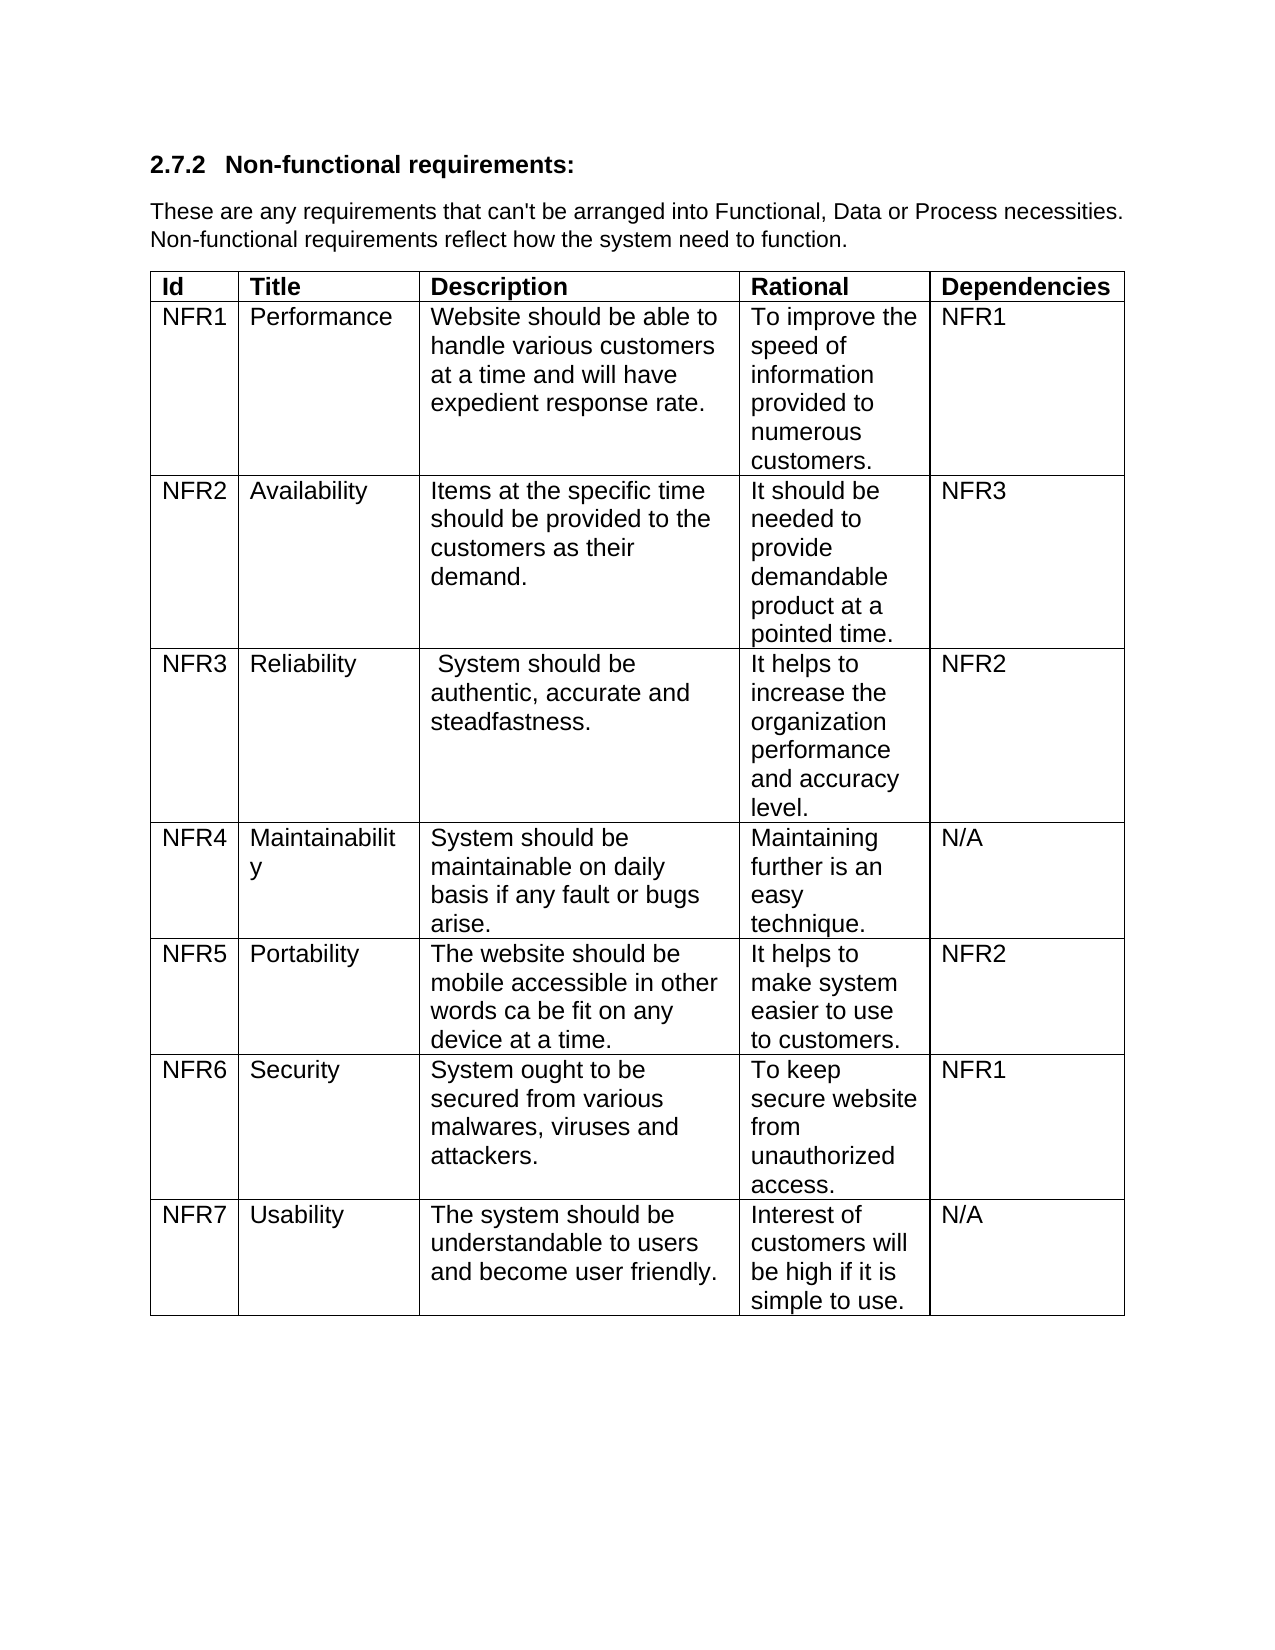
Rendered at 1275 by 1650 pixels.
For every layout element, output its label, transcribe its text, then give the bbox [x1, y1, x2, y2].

table_cell Website should be able to handle various customers at a time and will have expedient response rate. [420, 302, 739, 474]
table_cell Reliability [239, 649, 419, 822]
table_cell The website should be mobile accessible in other words ca be fit on any device at a time. [420, 939, 739, 1054]
table_cell NFR2 [931, 939, 1124, 1054]
table_header Rational [740, 272, 929, 301]
table_cell The system should be understandable to users and become user friendly. [420, 1200, 739, 1314]
table_header Id [151, 272, 238, 301]
table_cell NFR1 [931, 302, 1124, 474]
table_cell To keep secure website from unauthorized access. [740, 1055, 929, 1198]
table_cell It helps to increase the organization performance and accuracy level. [740, 649, 929, 822]
list Non-functional requirements: [150, 150, 1125, 179]
table_cell NFR7 [151, 1200, 238, 1314]
table_cell Portability [239, 939, 419, 1054]
table_cell Maintaining further is an easy technique. [740, 823, 929, 938]
table_cell To improve the speed of information provided to numerous customers. [740, 302, 929, 474]
table_header Dependencies [931, 272, 1124, 301]
table_header Description [420, 272, 739, 301]
table_cell NFR1 [151, 302, 238, 474]
text These are any requirements that can't be arranged into Functional, Data or Process necessities. Non-functional requirements reflect how the system need to function. [150, 198, 1125, 252]
table_cell It should be needed to provide demandable product at a pointed time. [740, 476, 929, 648]
table_cell Interest of customers will be high if it is simple to use. [740, 1200, 929, 1314]
table_cell N/A [931, 1200, 1124, 1314]
table_cell Items at the specific time should be provided to the customers as their demand. [420, 476, 739, 648]
table_cell System should be authentic, accurate and steadfastness. [420, 649, 739, 822]
table_cell NFR3 [931, 476, 1124, 648]
table_cell Security [239, 1055, 419, 1198]
table_cell It helps to make system easier to use to customers. [740, 939, 929, 1054]
table_cell NFR5 [151, 939, 238, 1054]
table_cell NFR2 [931, 649, 1124, 822]
table_cell NFR6 [151, 1055, 238, 1198]
table_cell N/A [931, 823, 1124, 938]
table_cell NFR3 [151, 649, 238, 822]
table_header Title [239, 272, 419, 301]
table_cell Availability [239, 476, 419, 648]
table_cell System ought to be secured from various malwares, viruses and attackers. [420, 1055, 739, 1198]
table_cell System should be maintainable on daily basis if any fault or bugs arise. [420, 823, 739, 938]
table_cell Usability [239, 1200, 419, 1314]
table_cell NFR2 [151, 476, 238, 648]
table_cell NFR1 [931, 1055, 1124, 1198]
table_cell NFR4 [151, 823, 238, 938]
table_cell Maintainability [239, 823, 419, 938]
table_cell Performance [239, 302, 419, 474]
